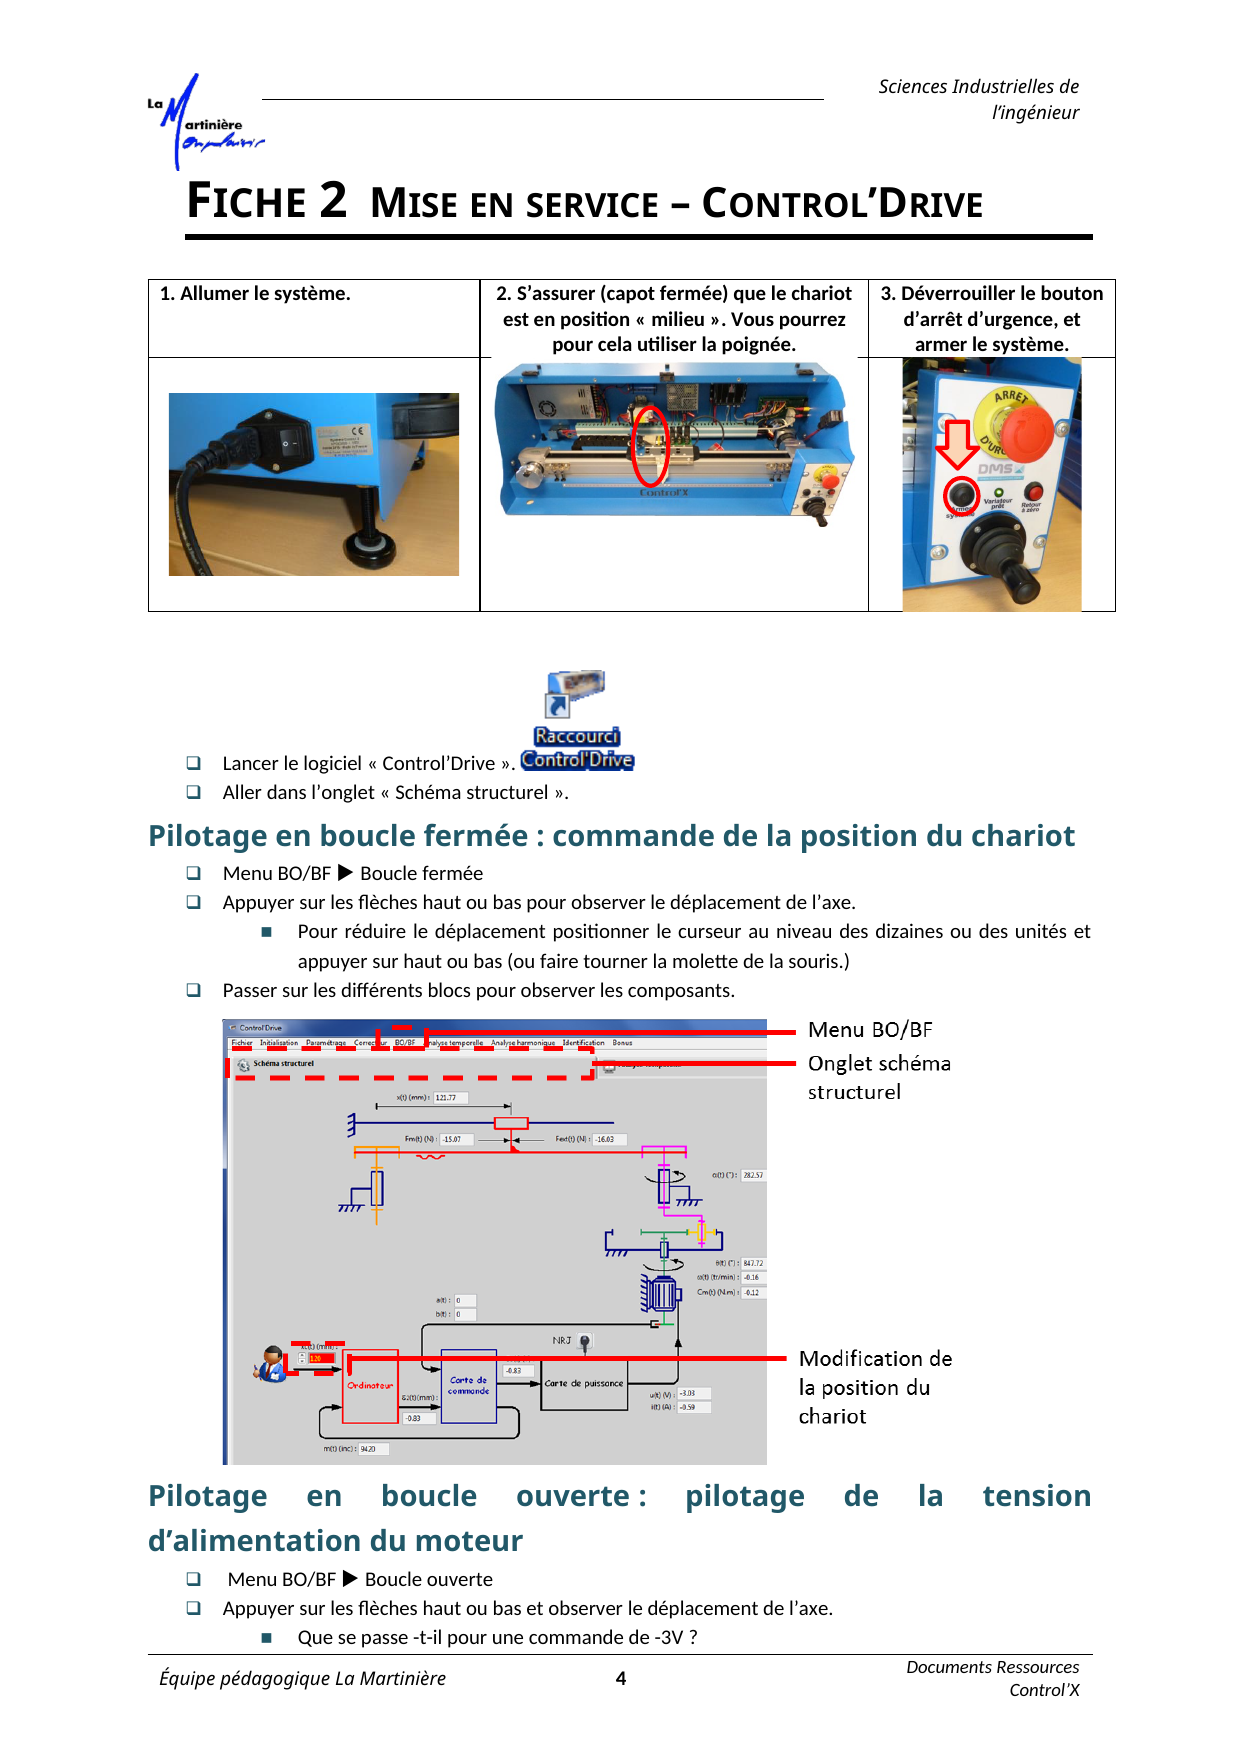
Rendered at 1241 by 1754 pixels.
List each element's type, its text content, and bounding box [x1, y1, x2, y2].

table_cell [149, 358, 479, 611]
list Menu BO/BF Boucle fermée [185, 860, 1093, 886]
table_header 2. S’assurer (capot fermée) que le chariot est en position « milieu ». Vous pourrez pour cela utiliser la poignée. [481, 280, 868, 357]
list Lancer le logiciel « Control’Drive ». [185, 670, 1093, 776]
picture [222, 1006, 1018, 1465]
table_cell [1082, 358, 1115, 611]
subtitle Mise en service – Control’Drive [185, 163, 1093, 234]
list Pour réduire le déplacement positionner le curseur au niveau des dizaines ou des unités et appuyer sur haut ou bas (ou faire tourner la molette de la souris.) [260, 919, 1093, 973]
list Que se passe -t-il pour une commande de -3V ? [260, 1624, 1093, 1650]
table_cell [481, 358, 868, 611]
picture [520, 670, 635, 771]
picture [147, 73, 266, 171]
list Menu BO/BF Boucle ouverte [185, 1566, 1093, 1592]
subtitle Pilotage en boucle fermée : commande de la position du chariot [148, 815, 1093, 854]
table_cell [869, 358, 902, 611]
table_header 3. Déverrouiller le bouton d’arrêt d’urgence, et armer le système. [869, 280, 1115, 357]
picture [491, 357, 858, 530]
subtitle Pilotage en boucle ouverte : pilotage de la tension d’alimentation du moteur [148, 1475, 1093, 1560]
list Appuyer sur les flèches haut ou bas pour observer le déplacement de l’axe. [185, 889, 1093, 915]
list Passer sur les différents blocs pour observer les composants. [185, 977, 1093, 1002]
list Appuyer sur les flèches haut ou bas et observer le déplacement de l’axe. [185, 1595, 1093, 1621]
table_header 1. Allumer le système. [149, 280, 479, 357]
list Aller dans l’onglet « Schéma structurel ». [185, 779, 1093, 805]
